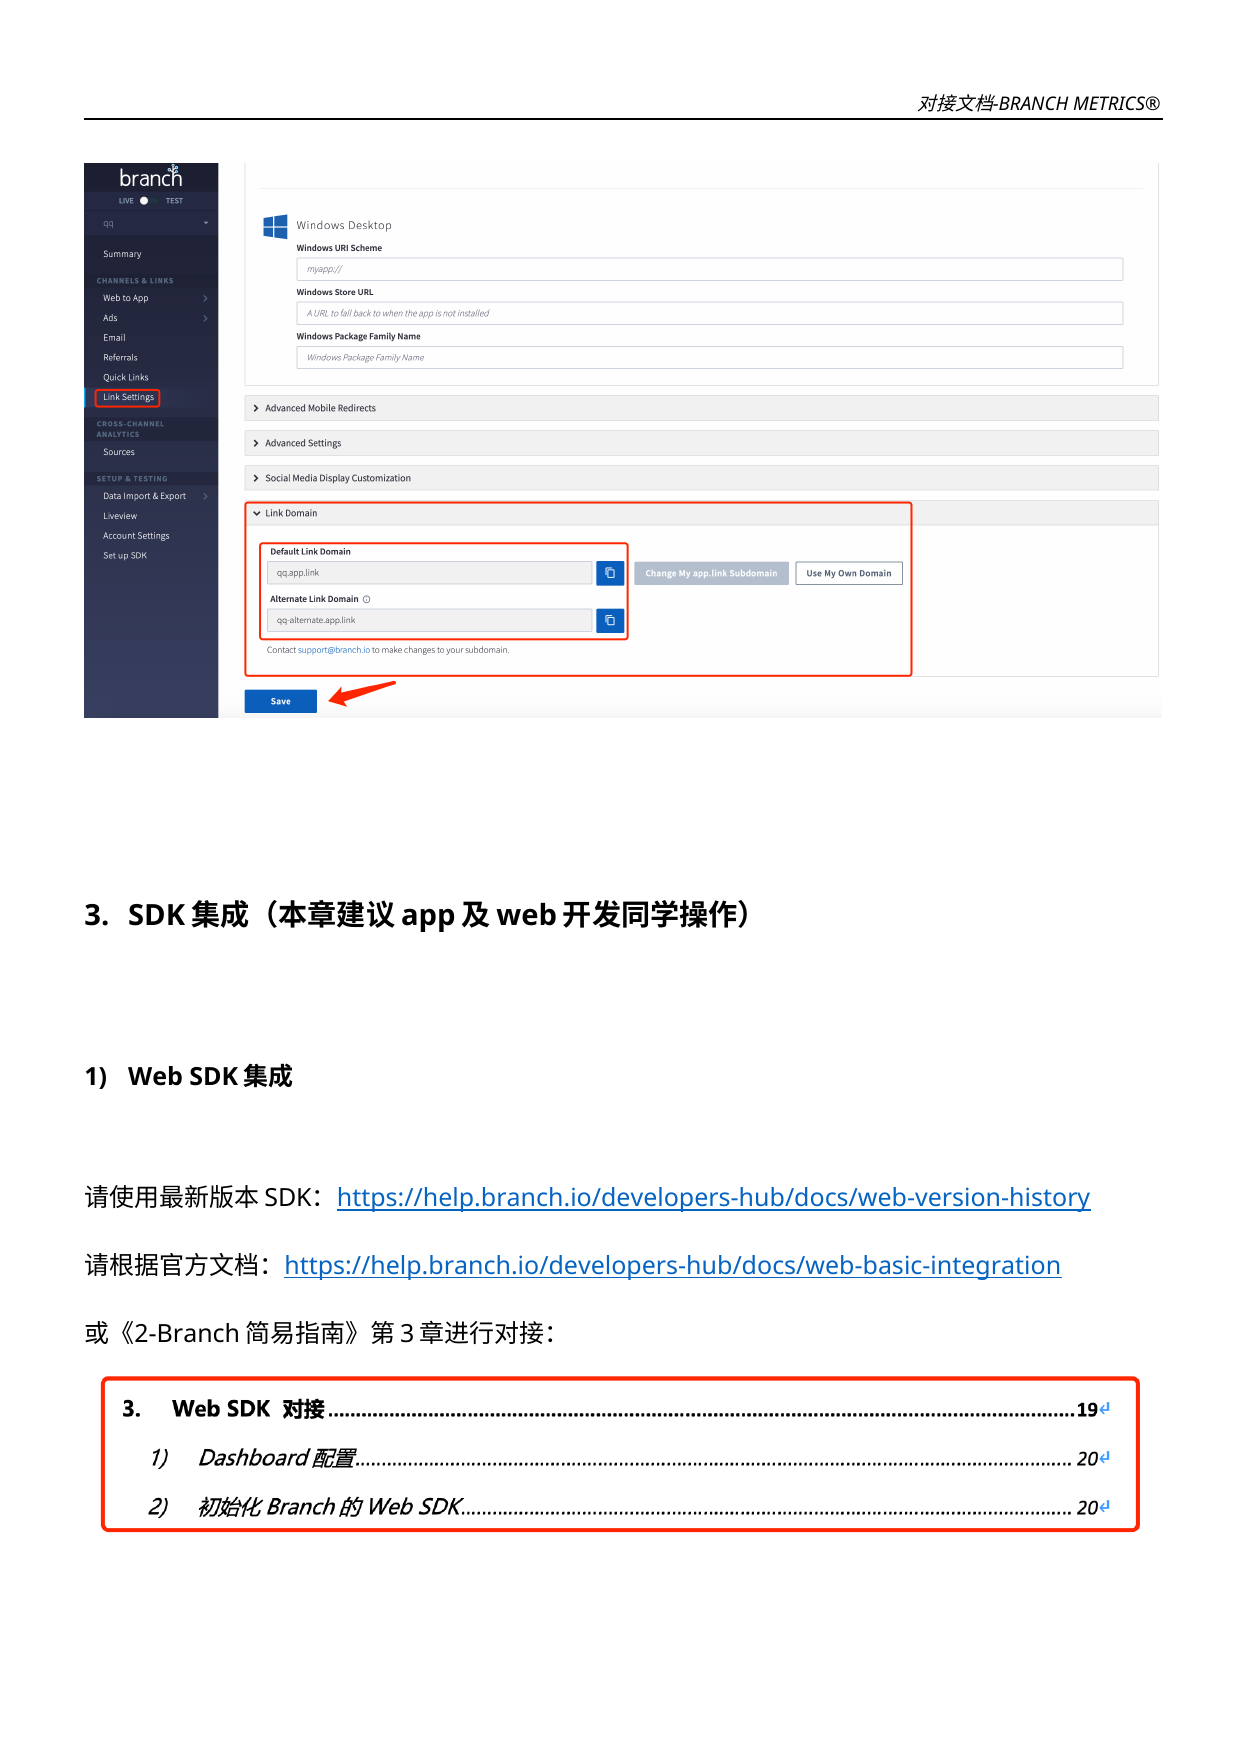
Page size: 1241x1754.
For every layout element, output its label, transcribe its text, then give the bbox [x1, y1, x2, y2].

text 请根据官方文档：https://help.branch.io/developers-hub/docs/web-basic-integration [84, 1230, 1163, 1298]
text 请使用最新版本SDK：https://help.branch.io/developers-hub/docs/web-version-history [84, 1162, 1163, 1230]
picture [84, 1365, 1162, 1540]
subtitle SDK集成（本章建议app及web开发同学操作） [84, 878, 1163, 946]
subtitle Web SDK集成 [84, 1040, 1163, 1108]
picture [84, 163, 1162, 718]
text 或《2-Branch简易指南》第3章进行对接： [84, 1298, 1163, 1366]
